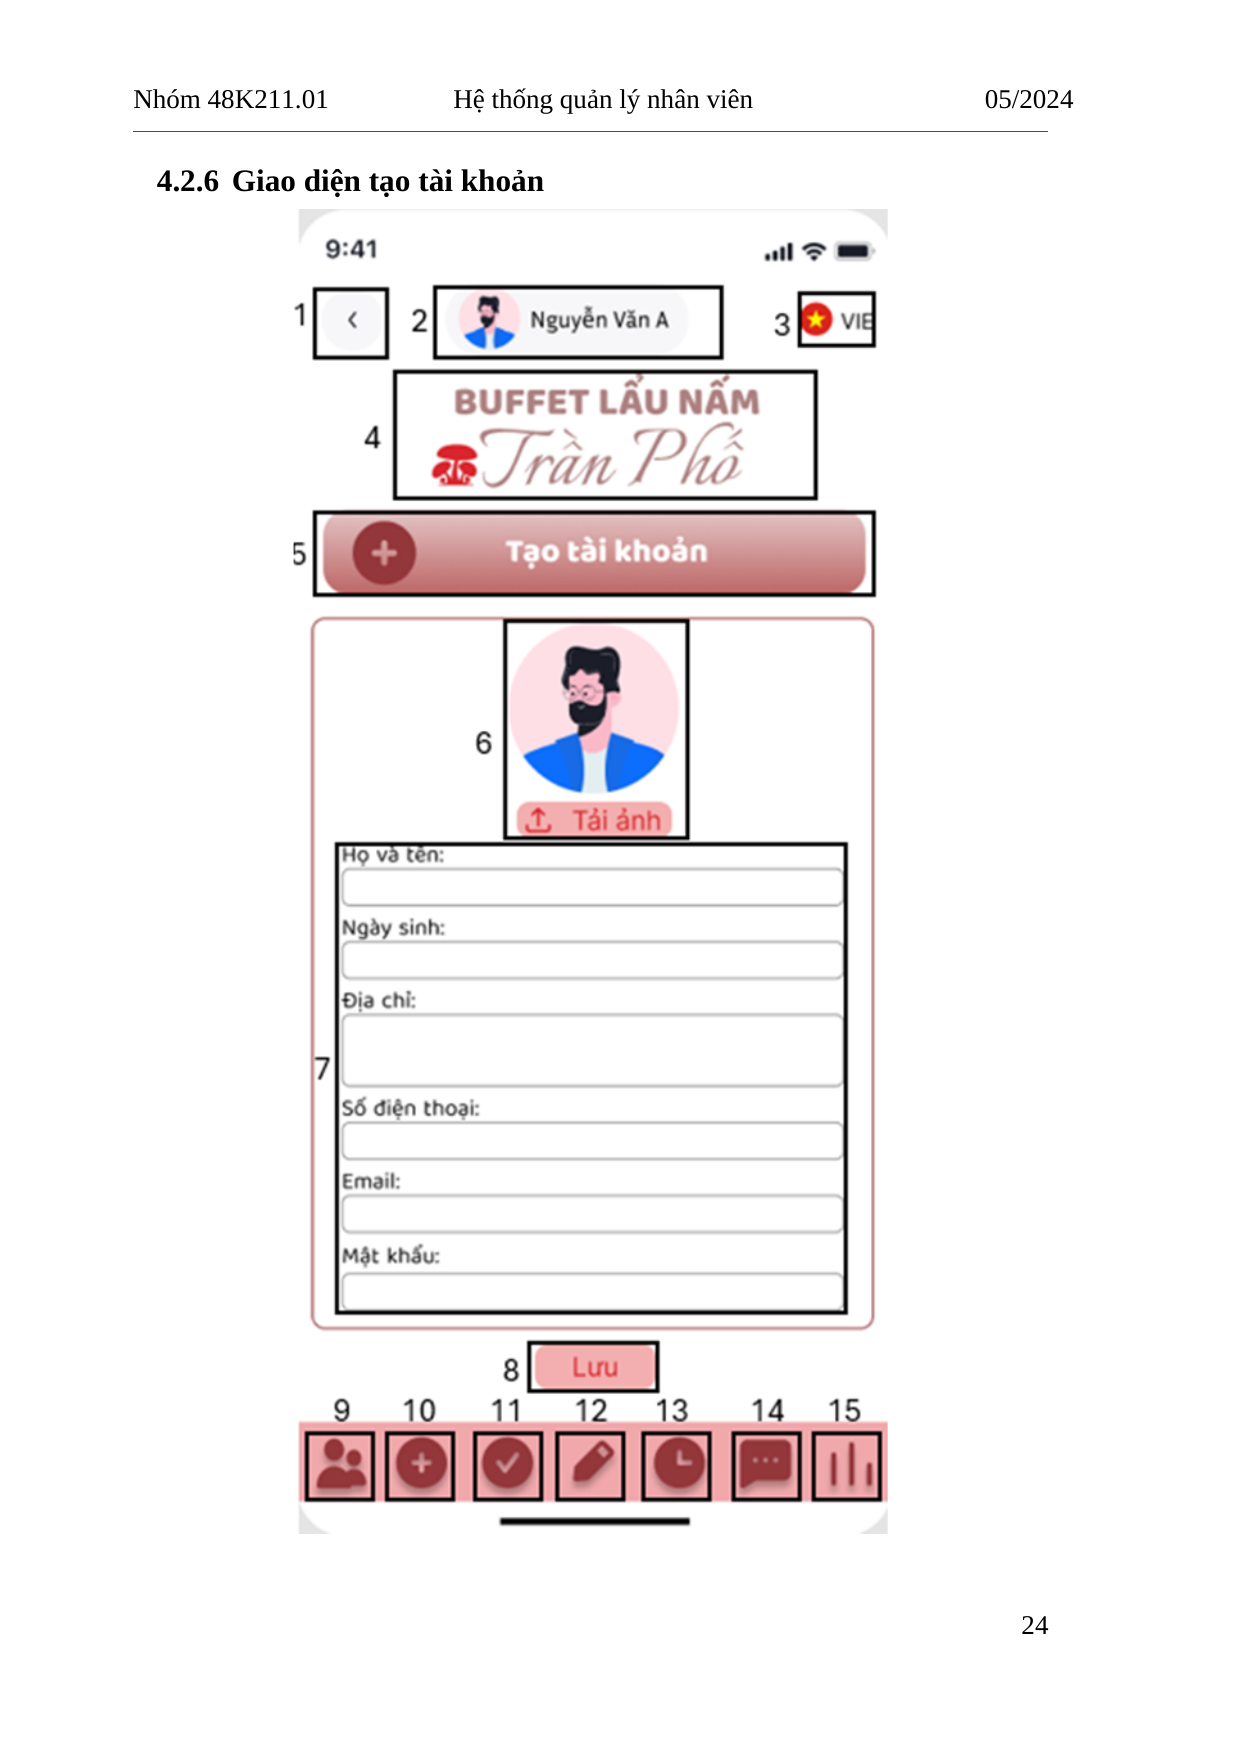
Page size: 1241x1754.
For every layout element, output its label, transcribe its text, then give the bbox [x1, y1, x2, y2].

subtitle Giao diện tạo tài khoản [157, 163, 1048, 199]
picture [293, 209, 888, 1534]
